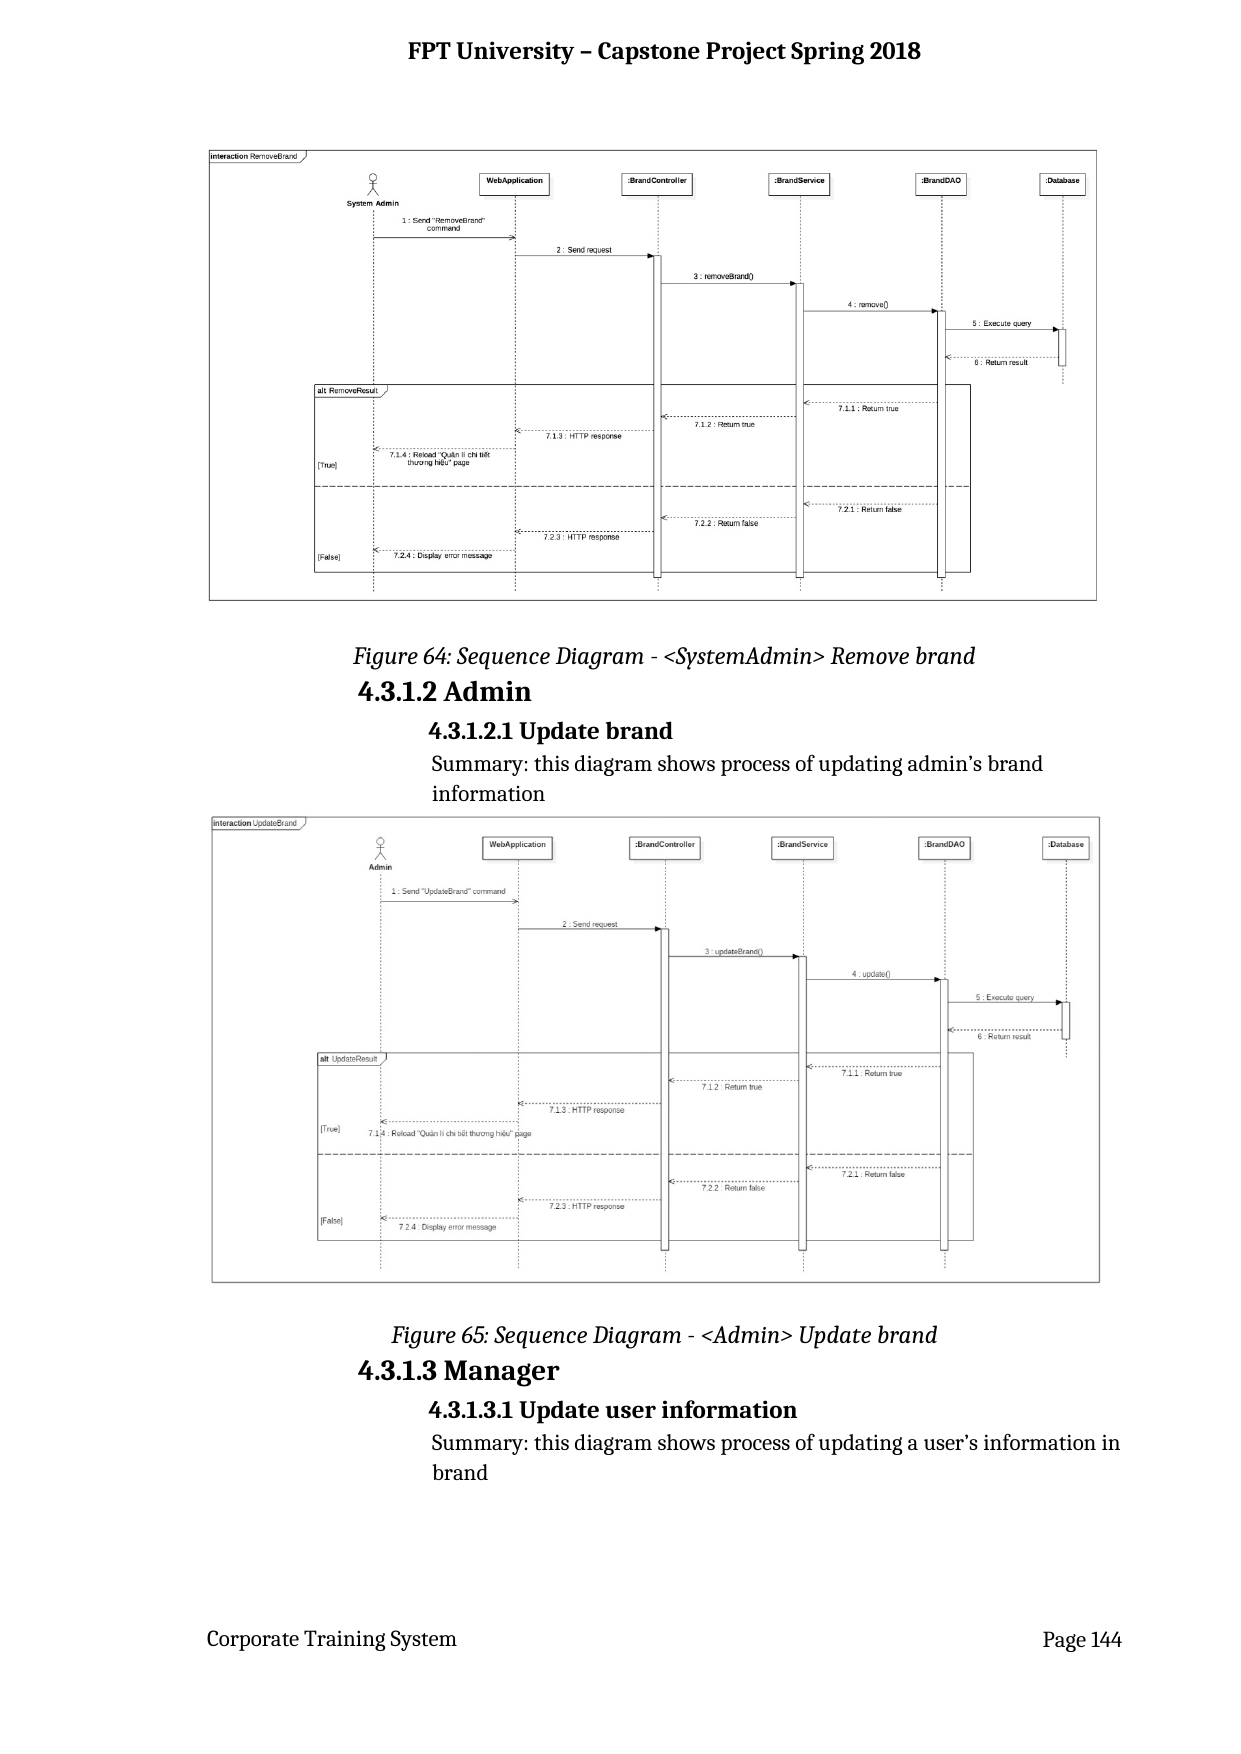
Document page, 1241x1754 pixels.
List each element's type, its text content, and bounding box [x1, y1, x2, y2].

subtitle 4.3.1.3.1 Update user information [428, 1396, 1124, 1424]
picture [206, 811, 1122, 1305]
subtitle 4.3.1.2 Admin [357, 675, 1124, 709]
picture [206, 147, 1122, 626]
subtitle 4.3.1.3 Manager [357, 1354, 1124, 1388]
text Figure 64: Sequence Diagram - <SystemAdmin> Remove brand [207, 642, 1122, 671]
subtitle 4.3.1.2.1 Update brand [428, 717, 1124, 746]
text Figure 65: Sequence Diagram - <Admin> Update brand [207, 1321, 1122, 1350]
text Summary: this diagram shows process of updating admin’s brand information [432, 751, 1122, 807]
text Summary: this diagram shows process of updating a user’s information in brand [432, 1430, 1122, 1486]
